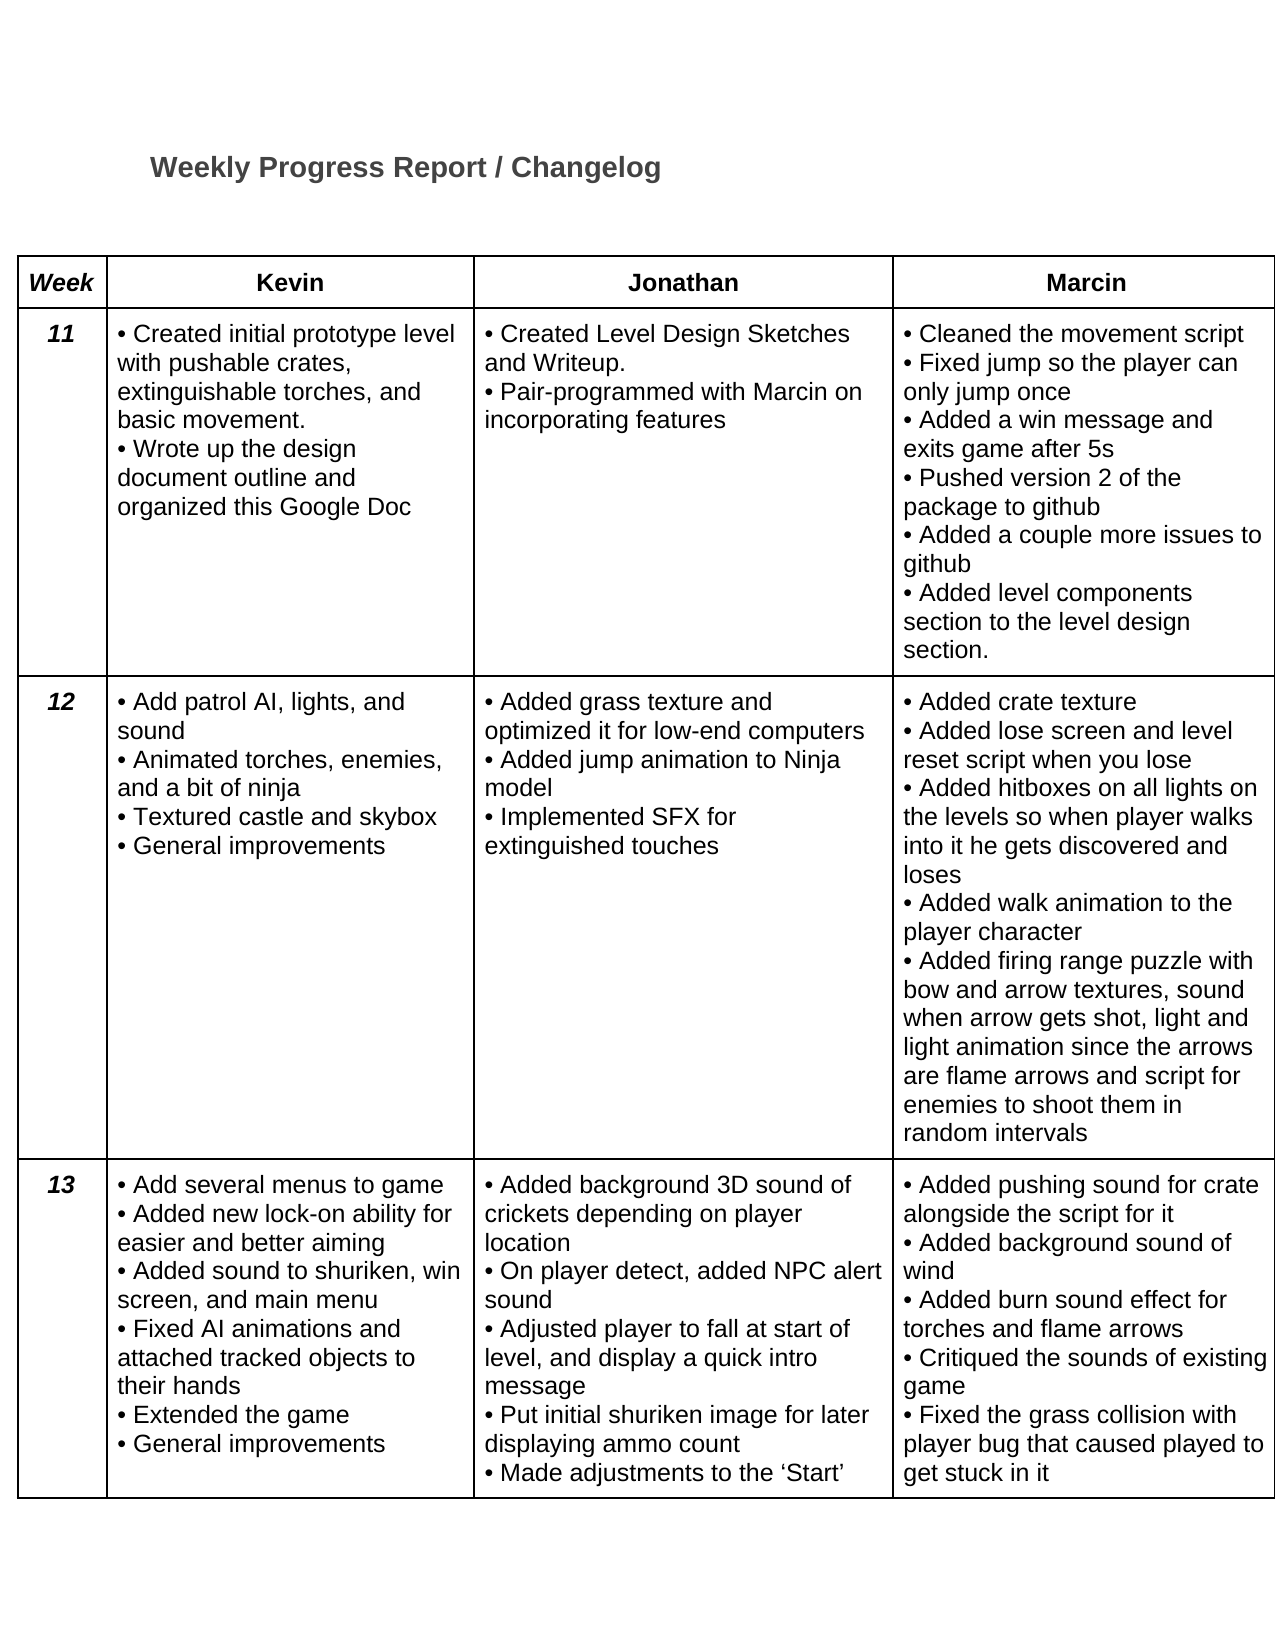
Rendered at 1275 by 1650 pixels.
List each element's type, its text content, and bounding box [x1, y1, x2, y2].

table_header Marcin [894, 257, 1274, 307]
table_cell • Created Level Design Sketches and Writeup. • Pair-programmed with Marcin on incorporating features [475, 309, 892, 675]
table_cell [108, 1160, 473, 1497]
table_header Week [19, 257, 106, 307]
table_cell • Cleaned the movement script • Fixed jump so the player can only jump once • Added a win message and exits game after 5s • Pushed version 2 of the package to github • Added a couple more issues to github • Added level components section to the level design section. [894, 309, 1274, 675]
table_cell 12 [19, 677, 106, 1158]
table_header Jonathan [475, 257, 892, 307]
table_cell • Added crate texture • Added lose screen and level reset script when you lose • Added hitboxes on all lights on the levels so when player walks into it he gets discovered and loses • Added walk animation to the player character • Added firing range puzzle with bow and arrow textures, sound when arrow gets shot, light and light animation since the arrows are flame arrows and script for enemies to shoot them in random intervals [894, 677, 1274, 1158]
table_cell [894, 1160, 1274, 1497]
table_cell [475, 1160, 892, 1497]
subtitle Weekly Progress Report / Changelog [150, 150, 1125, 183]
table_cell • Added grass texture and optimized it for low-end computers • Added jump animation to Ninja model • Implemented SFX for extinguished touches [475, 677, 892, 1158]
table_cell 13 [19, 1160, 106, 1497]
table_cell • Add patrol AI, lights, and sound • Animated torches, enemies, and a bit of ninja • Textured castle and skybox • General improvements [108, 677, 473, 1158]
table_cell 11 [19, 309, 106, 675]
table_header Kevin [108, 257, 473, 307]
table_cell • Created initial prototype level with pushable crates, extinguishable torches, and basic movement. • Wrote up the design document outline and organized this Google Doc [108, 309, 473, 675]
